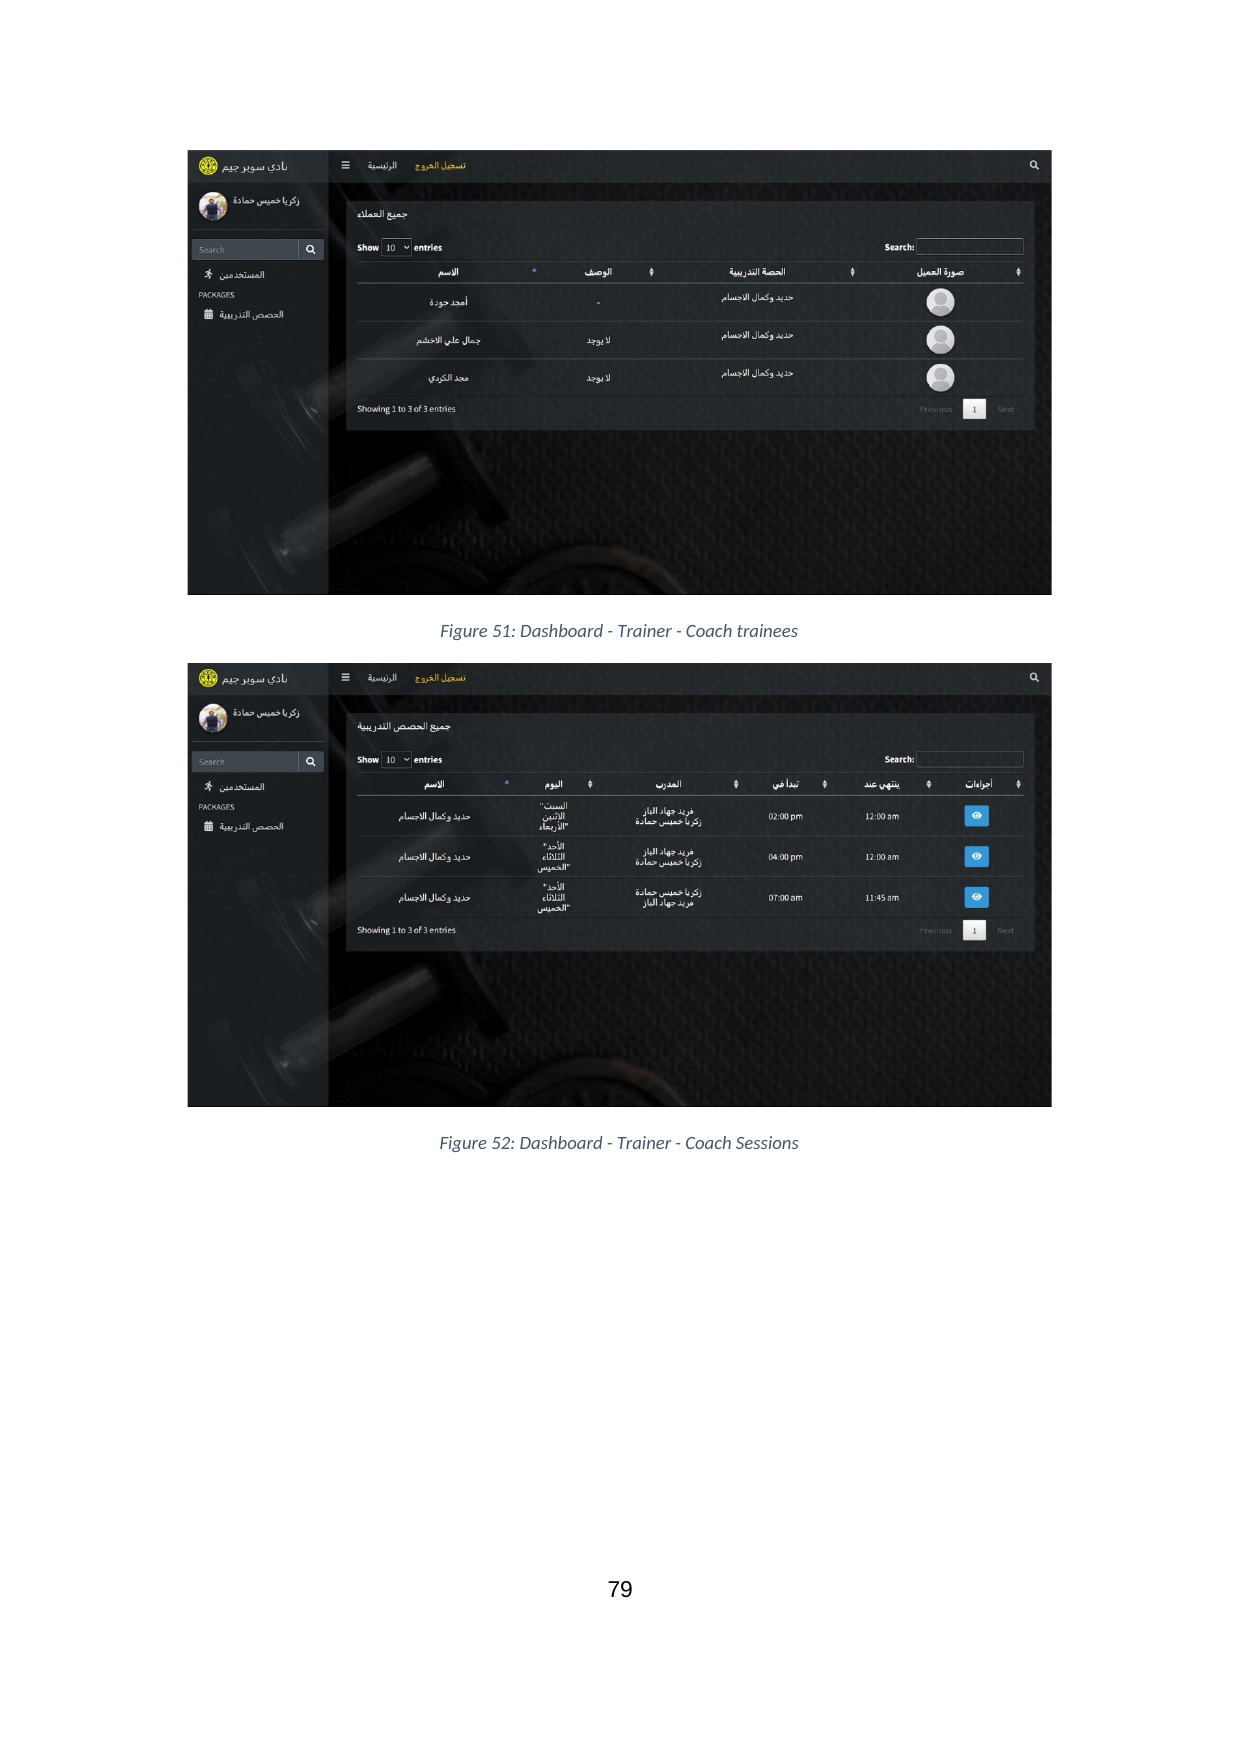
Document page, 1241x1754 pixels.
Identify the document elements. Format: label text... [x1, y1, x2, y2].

picture [187, 663, 1052, 1107]
picture [187, 150, 1052, 595]
